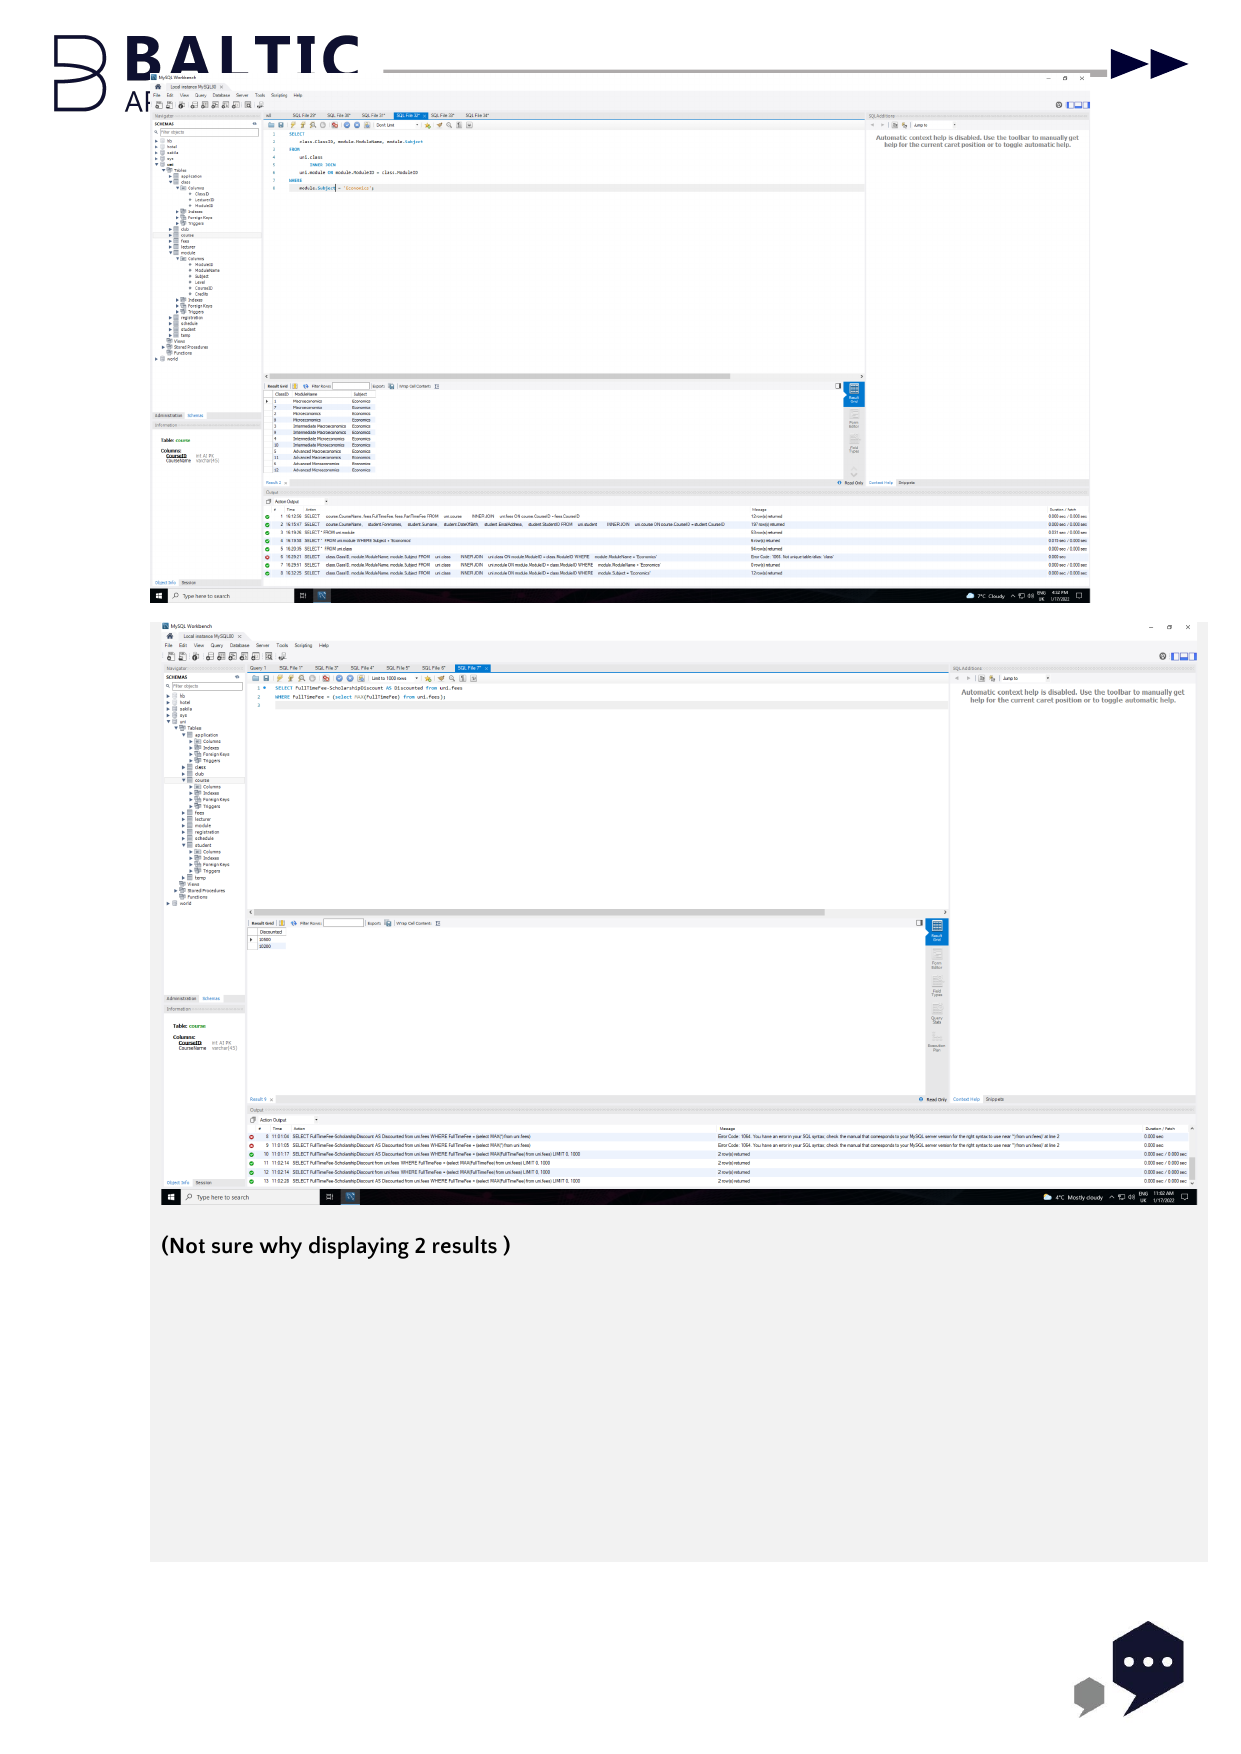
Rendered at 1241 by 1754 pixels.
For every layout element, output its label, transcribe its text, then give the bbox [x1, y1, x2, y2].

picture [53, 34, 1091, 603]
picture [161, 621, 1198, 1205]
table_cell In the existing database from last week: Count how many students attend our university Calculate the sum of full time fees for every full-time course Identify the cost of the least and most expensive course Calculate the average cost of all part time courses Calculate the fee of each full time course after applying (subtracting) the scholarship discount Extension: Select only the course number of the cheapest full-time course Find cost of the most expensive course after applying the scholarship discount (Not sure why displaying 2 results ) Count the number of applications for History courses made between 01/03/2020 and 30/08/2020 [150, 622, 1208, 1562]
picture [1061, 1610, 1193, 1730]
